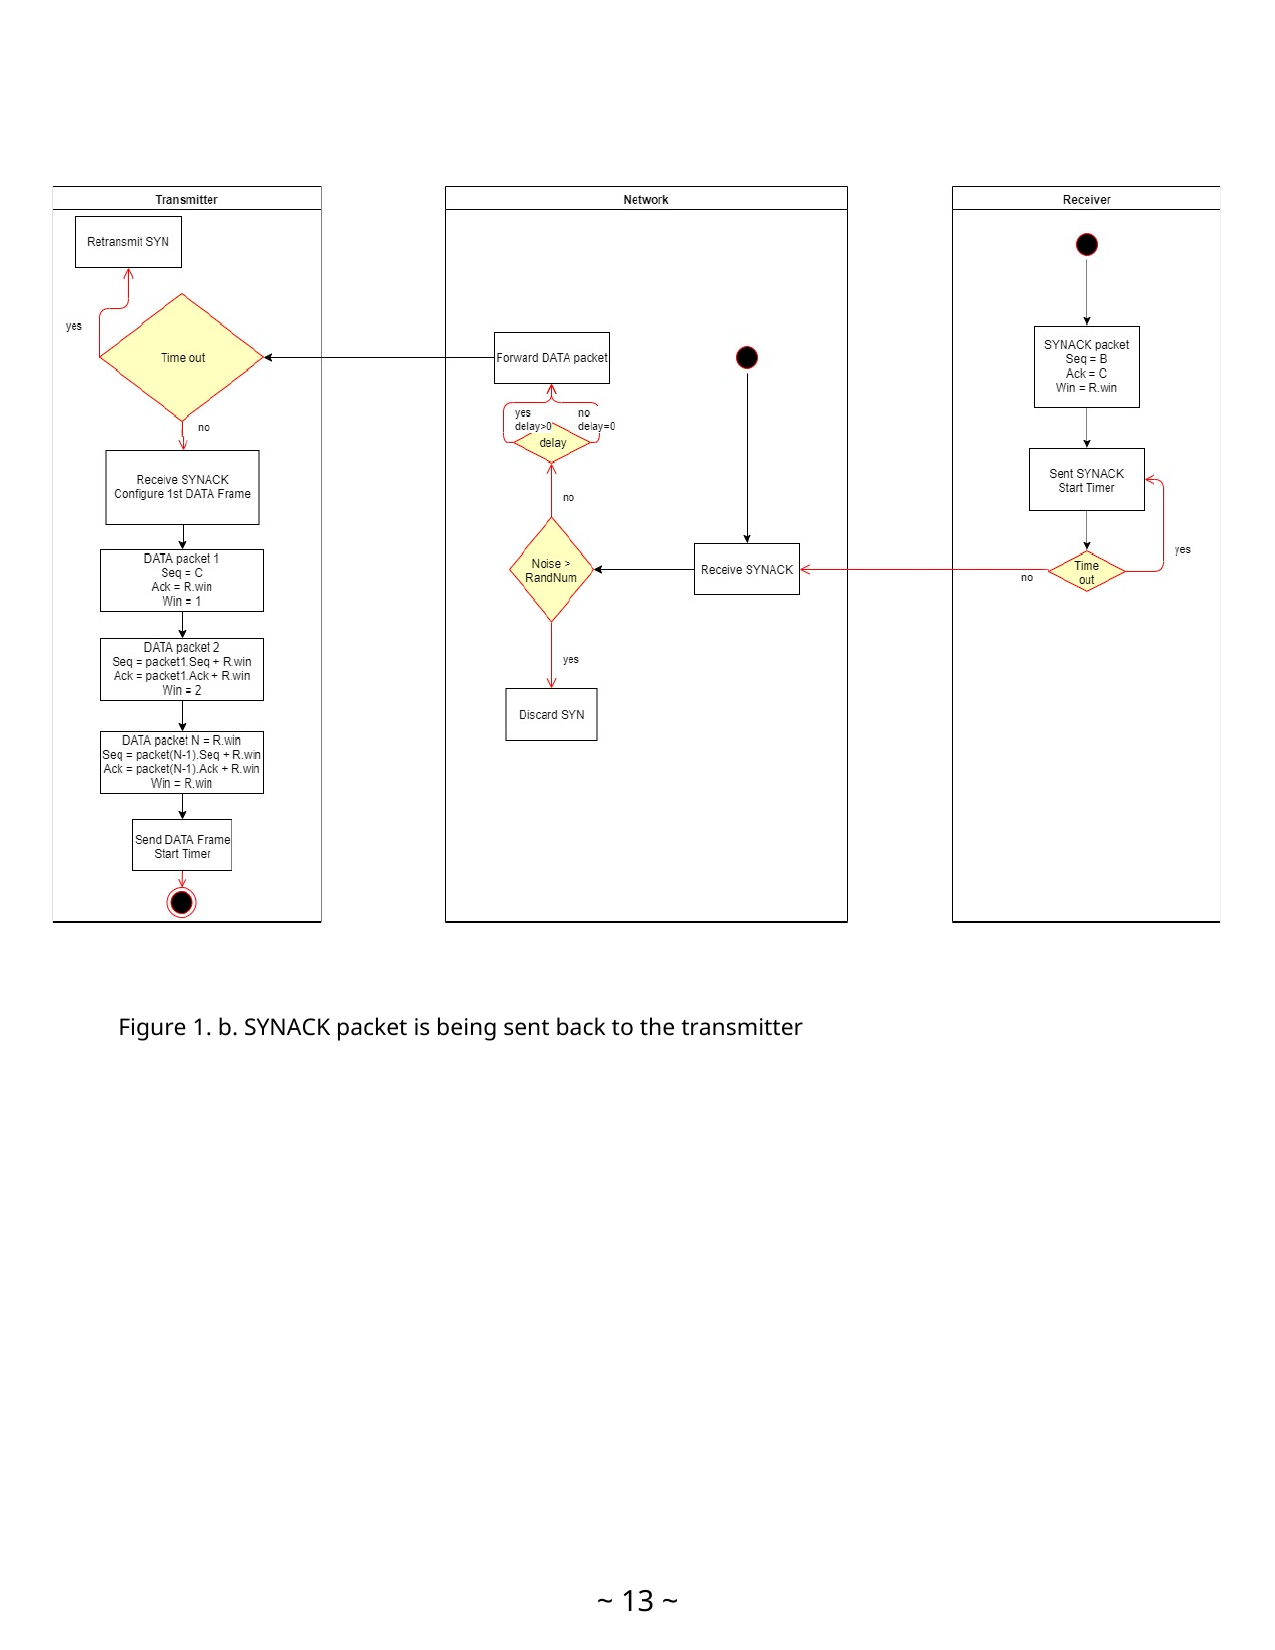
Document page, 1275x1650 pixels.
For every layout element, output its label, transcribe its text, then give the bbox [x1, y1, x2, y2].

text Figure 1. b. SYNACK packet is being sent back to the transmitter [118, 1011, 1157, 1042]
picture [52, 186, 1221, 923]
